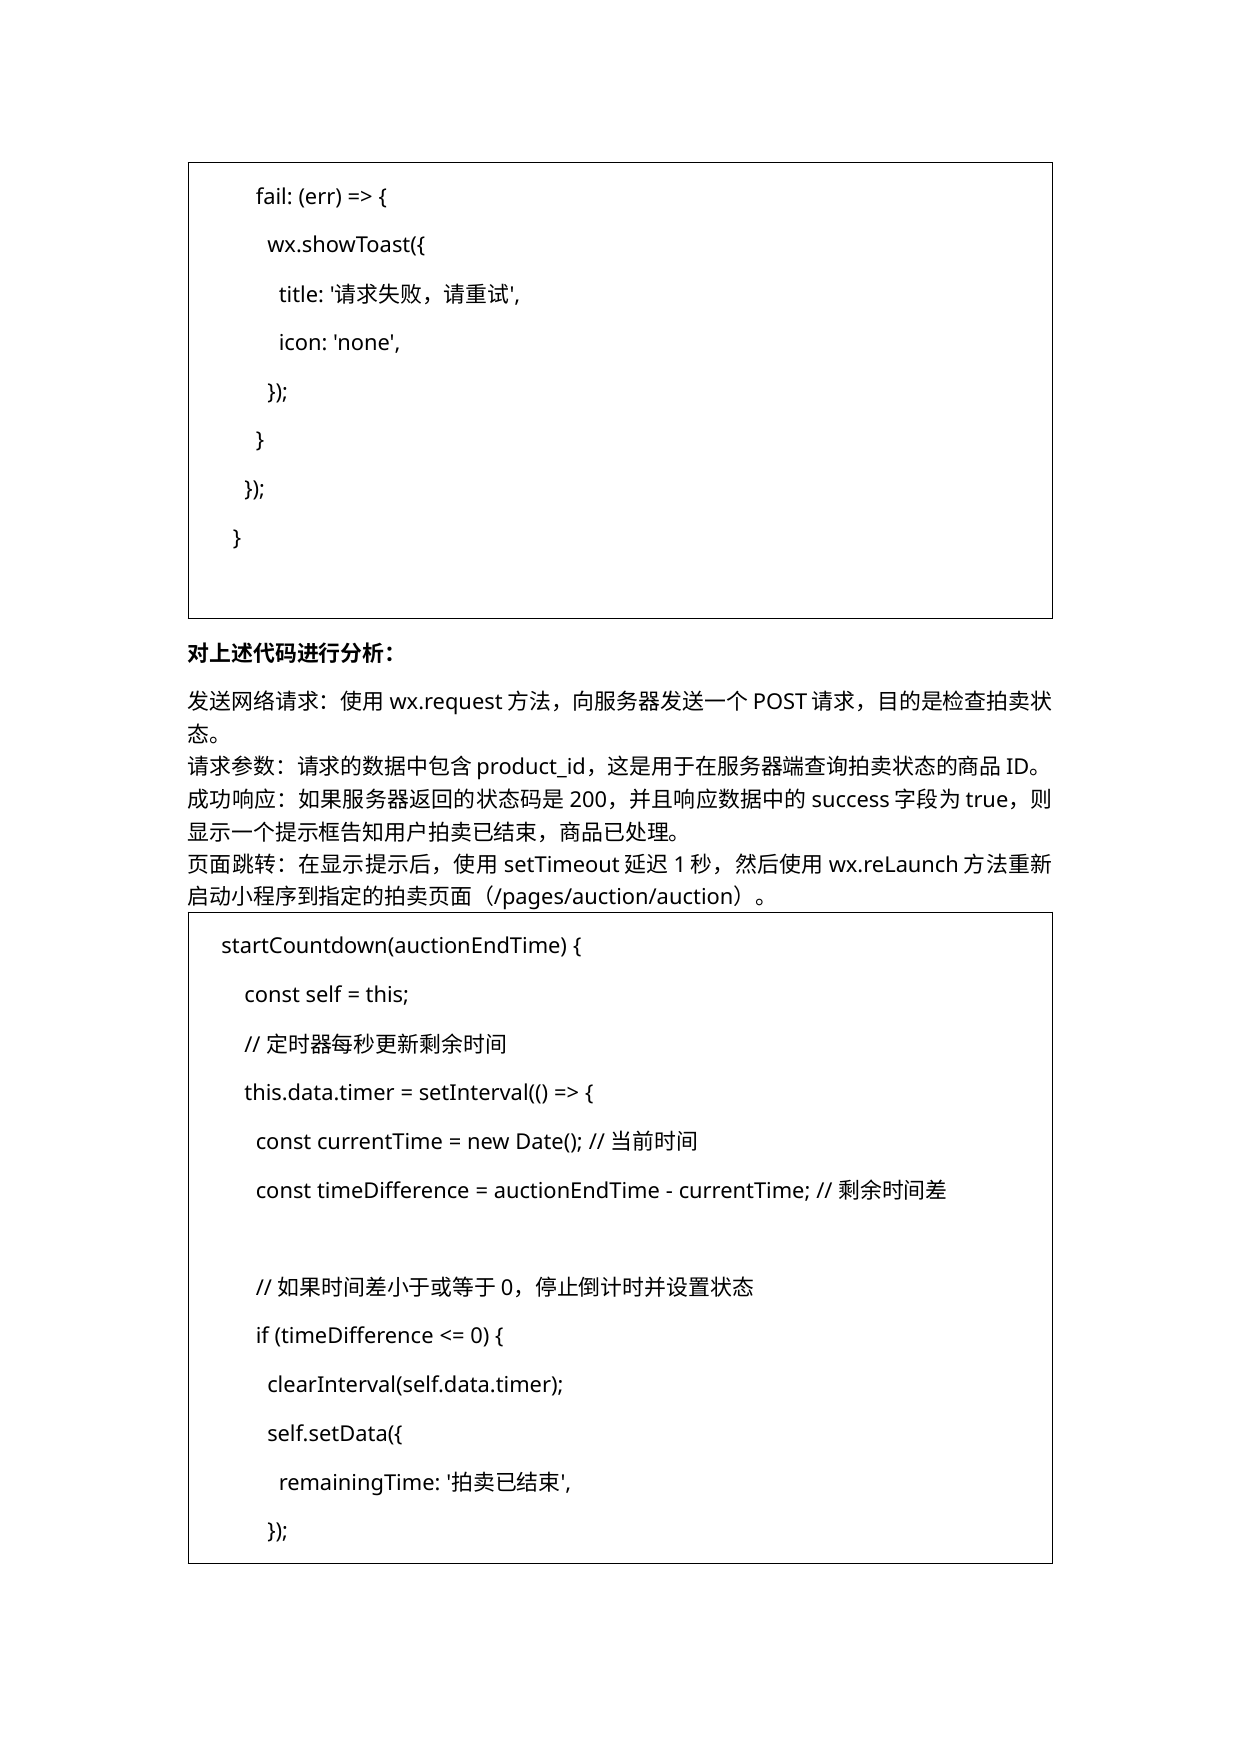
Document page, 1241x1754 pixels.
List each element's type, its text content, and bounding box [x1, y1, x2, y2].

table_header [189, 163, 1052, 618]
text 对上述代码进行分析： [187, 635, 1053, 668]
text 请求参数：请求的数据中包含product_id，这是用于在服务器端查询拍卖状态的商品ID。 [187, 749, 1053, 782]
text 发送网络请求：使用wx.request方法，向服务器发送一个POST请求，目的是检查拍卖状态。 [187, 684, 1053, 749]
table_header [189, 913, 1052, 1563]
text 页面跳转：在显示提示后，使用setTimeout延迟1秒，然后使用wx.reLaunch方法重新启动小程序到指定的拍卖页面（/pages/auction/auction）。 [187, 847, 1053, 912]
text 成功响应：如果服务器返回的状态码是200，并且响应数据中的success字段为true，则显示一个提示框告知用户拍卖已结束，商品已处理。 [187, 782, 1053, 847]
